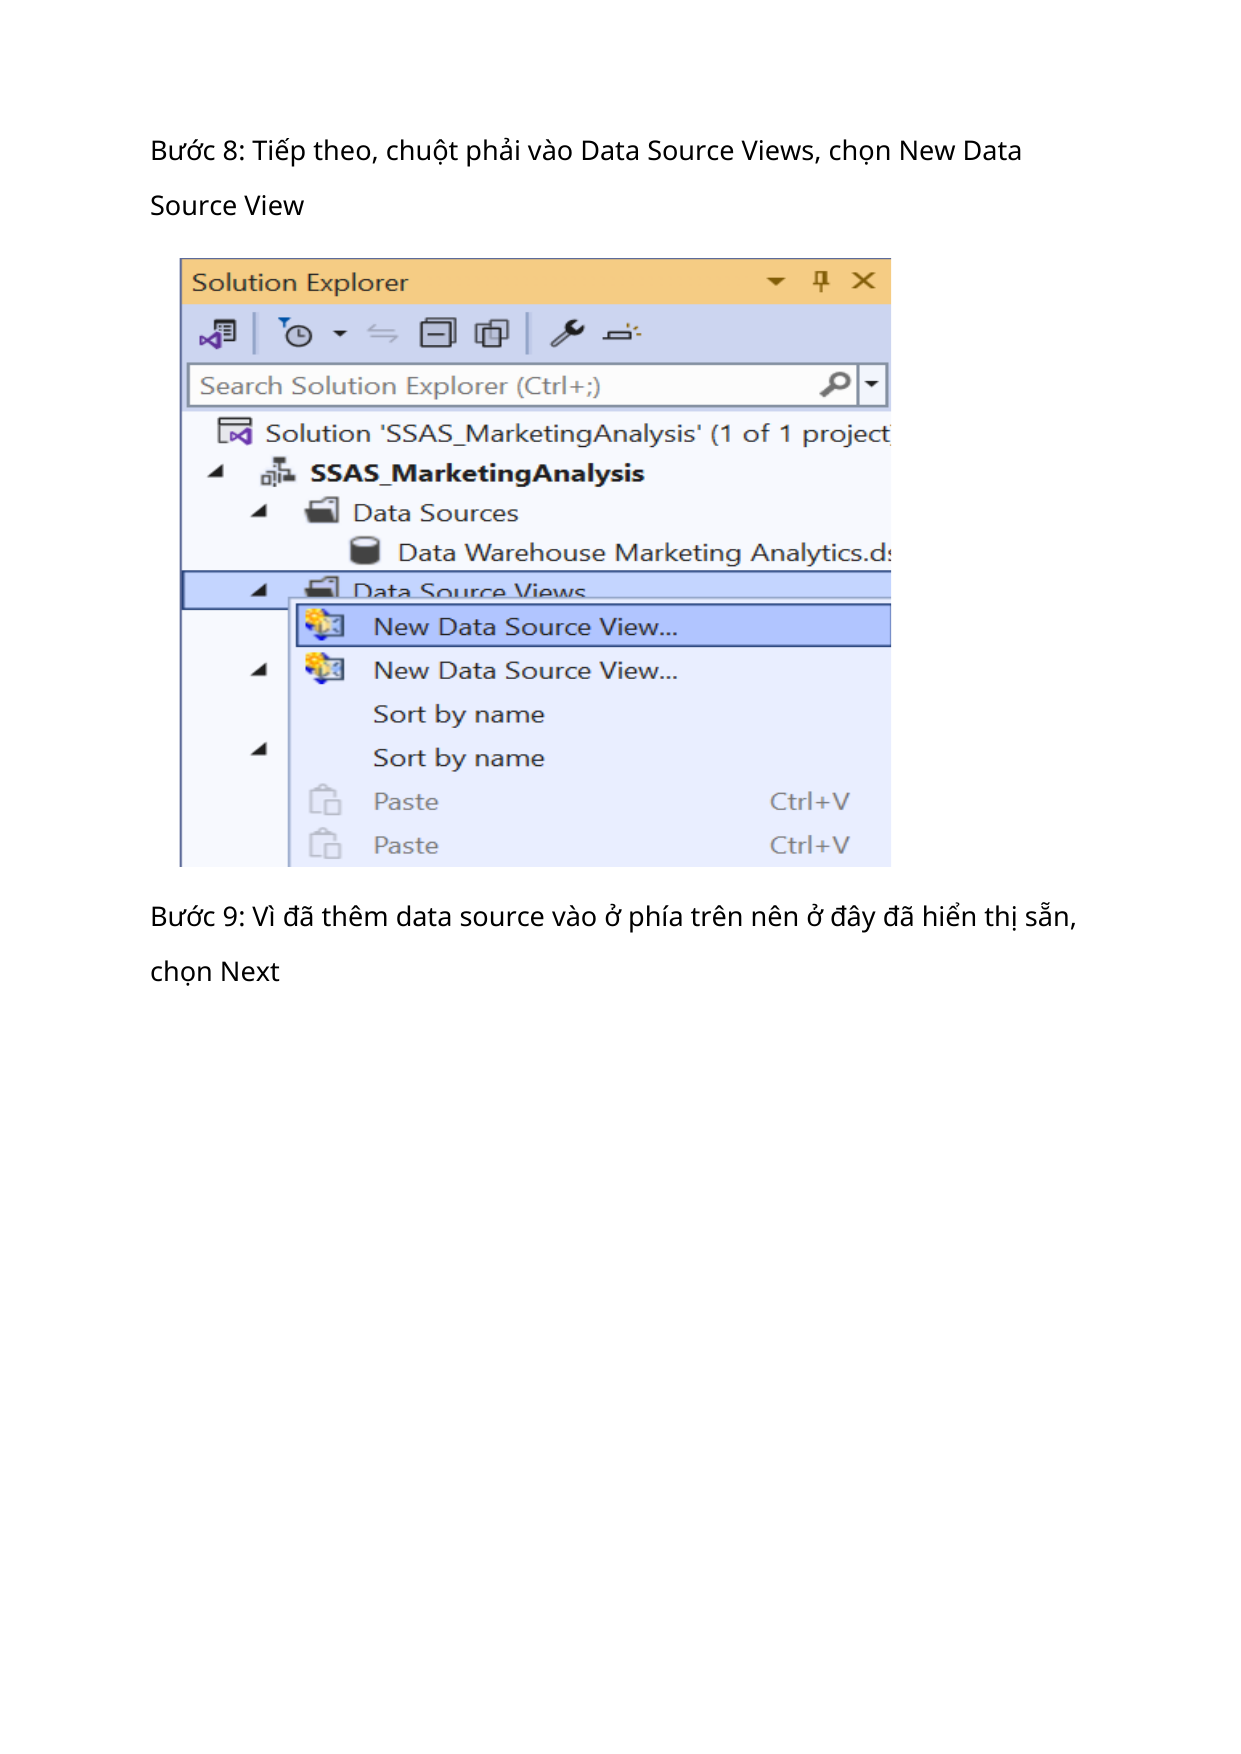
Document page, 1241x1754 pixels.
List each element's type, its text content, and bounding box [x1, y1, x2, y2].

picture [179, 258, 892, 867]
text Bước 9: Vì đã thêm data source vào ở phía trên nên ở đây đã hiển thị sẵn, chọn Next [150, 897, 1090, 989]
text Bước 8: Tiếp theo, chuột phải vào Data Source Views, chọn New Data Source View [150, 131, 1090, 223]
